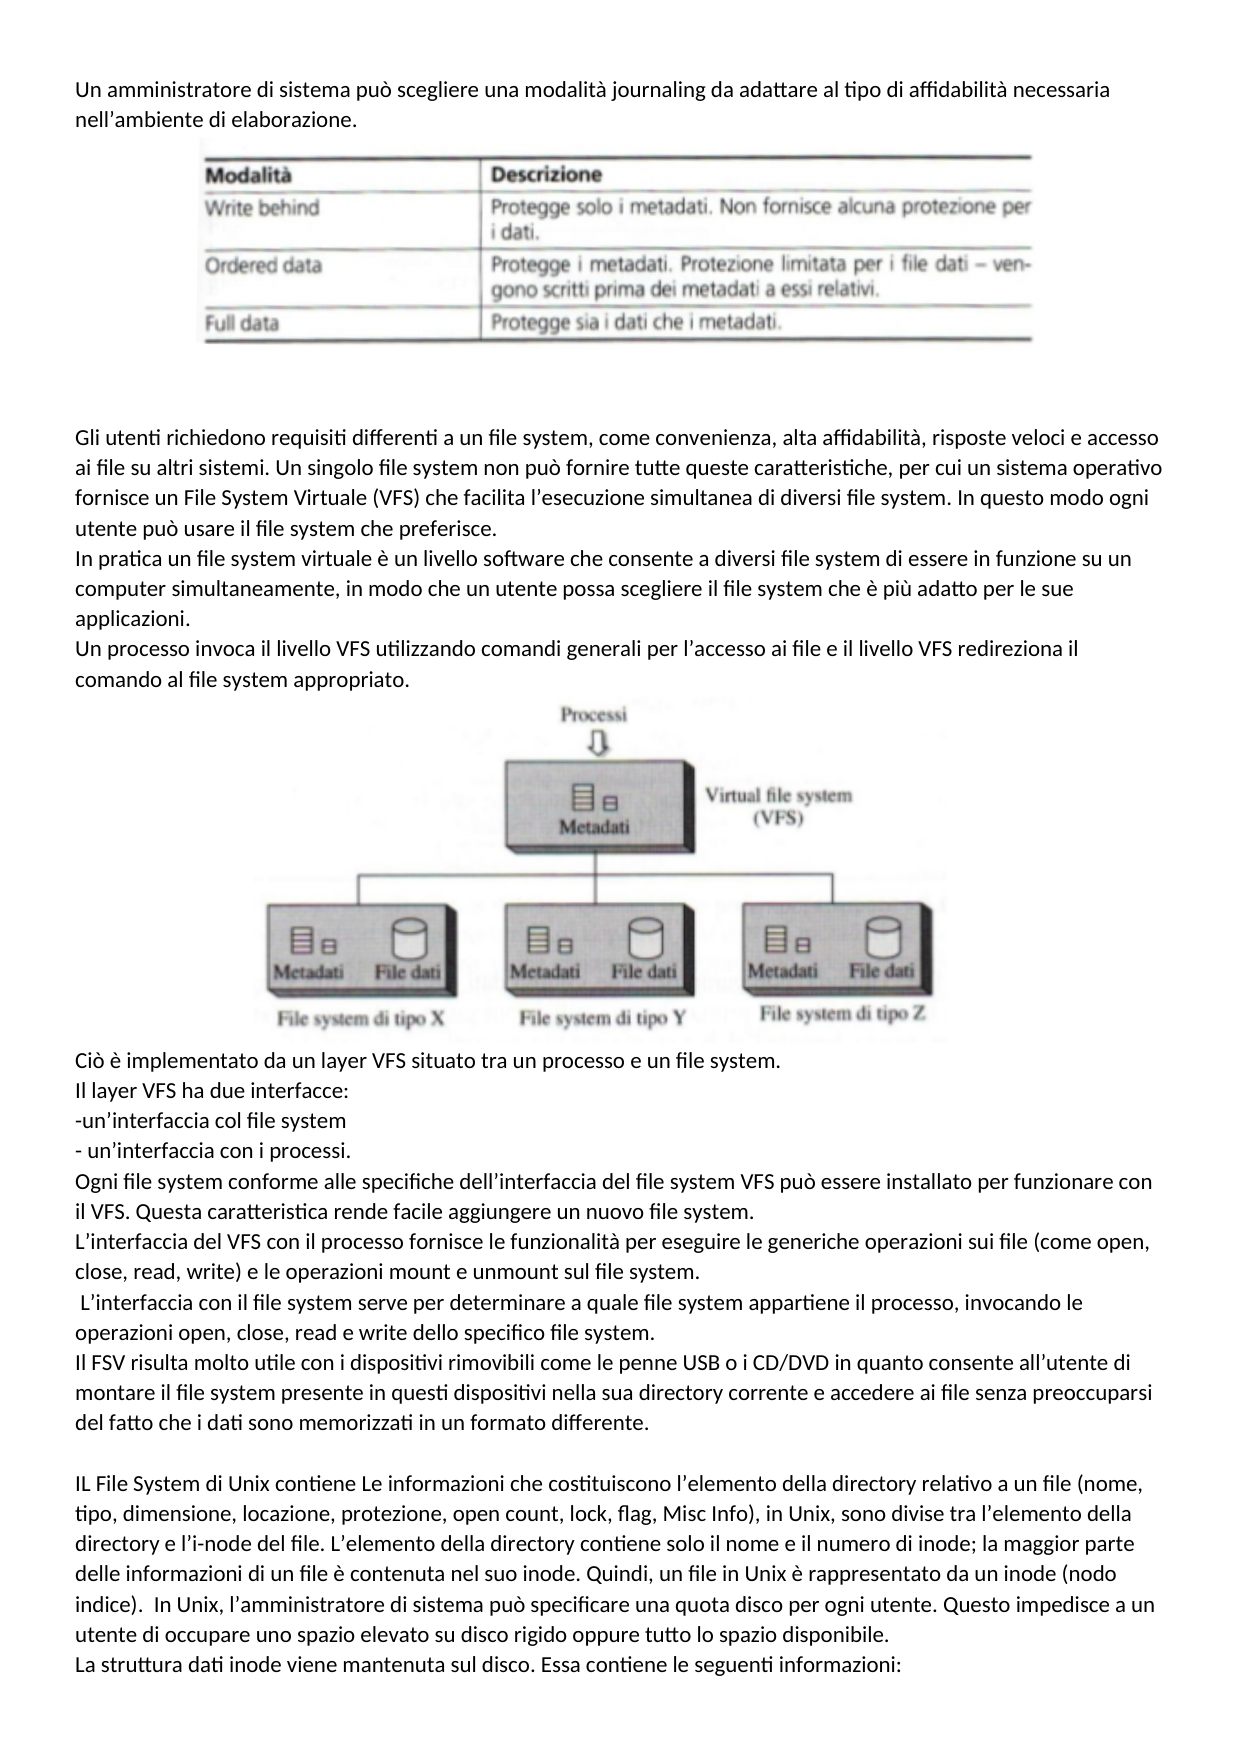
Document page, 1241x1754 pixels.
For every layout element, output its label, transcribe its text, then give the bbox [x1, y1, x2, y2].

text In pratica un file system virtuale è un livello software che consente a diversi file system di essere in funzione su un computer simultaneamente, in modo che un utente possa scegliere il file system che è più adatto per le sue applicazioni. [75, 544, 1165, 632]
text L’interfaccia del VFS con il processo fornisce le funzionalità per eseguire le generiche operazioni sui file (come open, close, read, write) e le operazioni mount e unmount sul file system. [75, 1227, 1165, 1285]
picture [238, 695, 1002, 1044]
text Ciò è implementato da un layer VFS situato tra un processo e un file system. [75, 1046, 1165, 1074]
text Gli utenti richiedono requisiti differenti a un file system, come convenienza, alta affidabilità, risposte veloci e accesso ai file su altri sistemi. Un singolo file system non può fornire tutte queste caratteristiche, per cui un sistema operativo fornisce un File System Virtuale (VFS) che facilita l’esecuzione simultanea di diversi file system. In questo modo ogni utente può usare il file system che preferisce. [75, 423, 1165, 542]
text Un processo invoca il livello VFS utilizzando comandi generali per l’accesso ai file e il livello VFS redireziona il comando al file system appropriato. [75, 634, 1165, 693]
text - un’interfaccia con i processi. [75, 1137, 1165, 1164]
picture [186, 137, 1054, 359]
text -un’interfaccia col file system [75, 1106, 1165, 1134]
text Ogni file system conforme alle specifiche dell’interfaccia del file system VFS può essere installato per funzionare con il VFS. Questa caratteristica rende facile aggiungere un nuovo file system. [75, 1167, 1165, 1225]
text IL File System di Unix contiene Le informazioni che costituiscono l’elemento della directory relativo a un file (nome, tipo, dimensione, locazione, protezione, open count, lock, flag, Misc Info), in Unix, sono divise tra l’elemento della directory e l’i-node del file. L’elemento della directory contiene solo il nome e il numero di inode; la maggior parte delle informazioni di un file è contenuta nel suo inode. Quindi, un file in Unix è rappresentato da un inode (nodo indice). In Unix, l’amministratore di sistema può specificare una quota disco per ogni utente. Questo impedisce a un utente di occupare uno spazio elevato su disco rigido oppure tutto lo spazio disponibile. [75, 1469, 1165, 1648]
text L’interfaccia con il file system serve per determinare a quale file system appartiene il processo, invocando le operazioni open, close, read e write dello specifico file system. [75, 1288, 1165, 1346]
text Il layer VFS ha due interfacce: [75, 1076, 1165, 1104]
text La struttura dati inode viene mantenuta sul disco. Essa contiene le seguenti informazioni: [75, 1650, 1165, 1678]
text Un amministratore di sistema può scegliere una modalità journaling da adattare al tipo di affidabilità necessaria nell’ambiente di elaborazione. [75, 75, 1165, 133]
text Il FSV risulta molto utile con i dispositivi rimovibili come le penne USB o i CD/DVD in quanto consente all’utente di montare il file system presente in questi dispositivi nella sua directory corrente e accedere ai file senza preoccuparsi del fatto che i dati sono memorizzati in un formato differente. [75, 1348, 1165, 1436]
